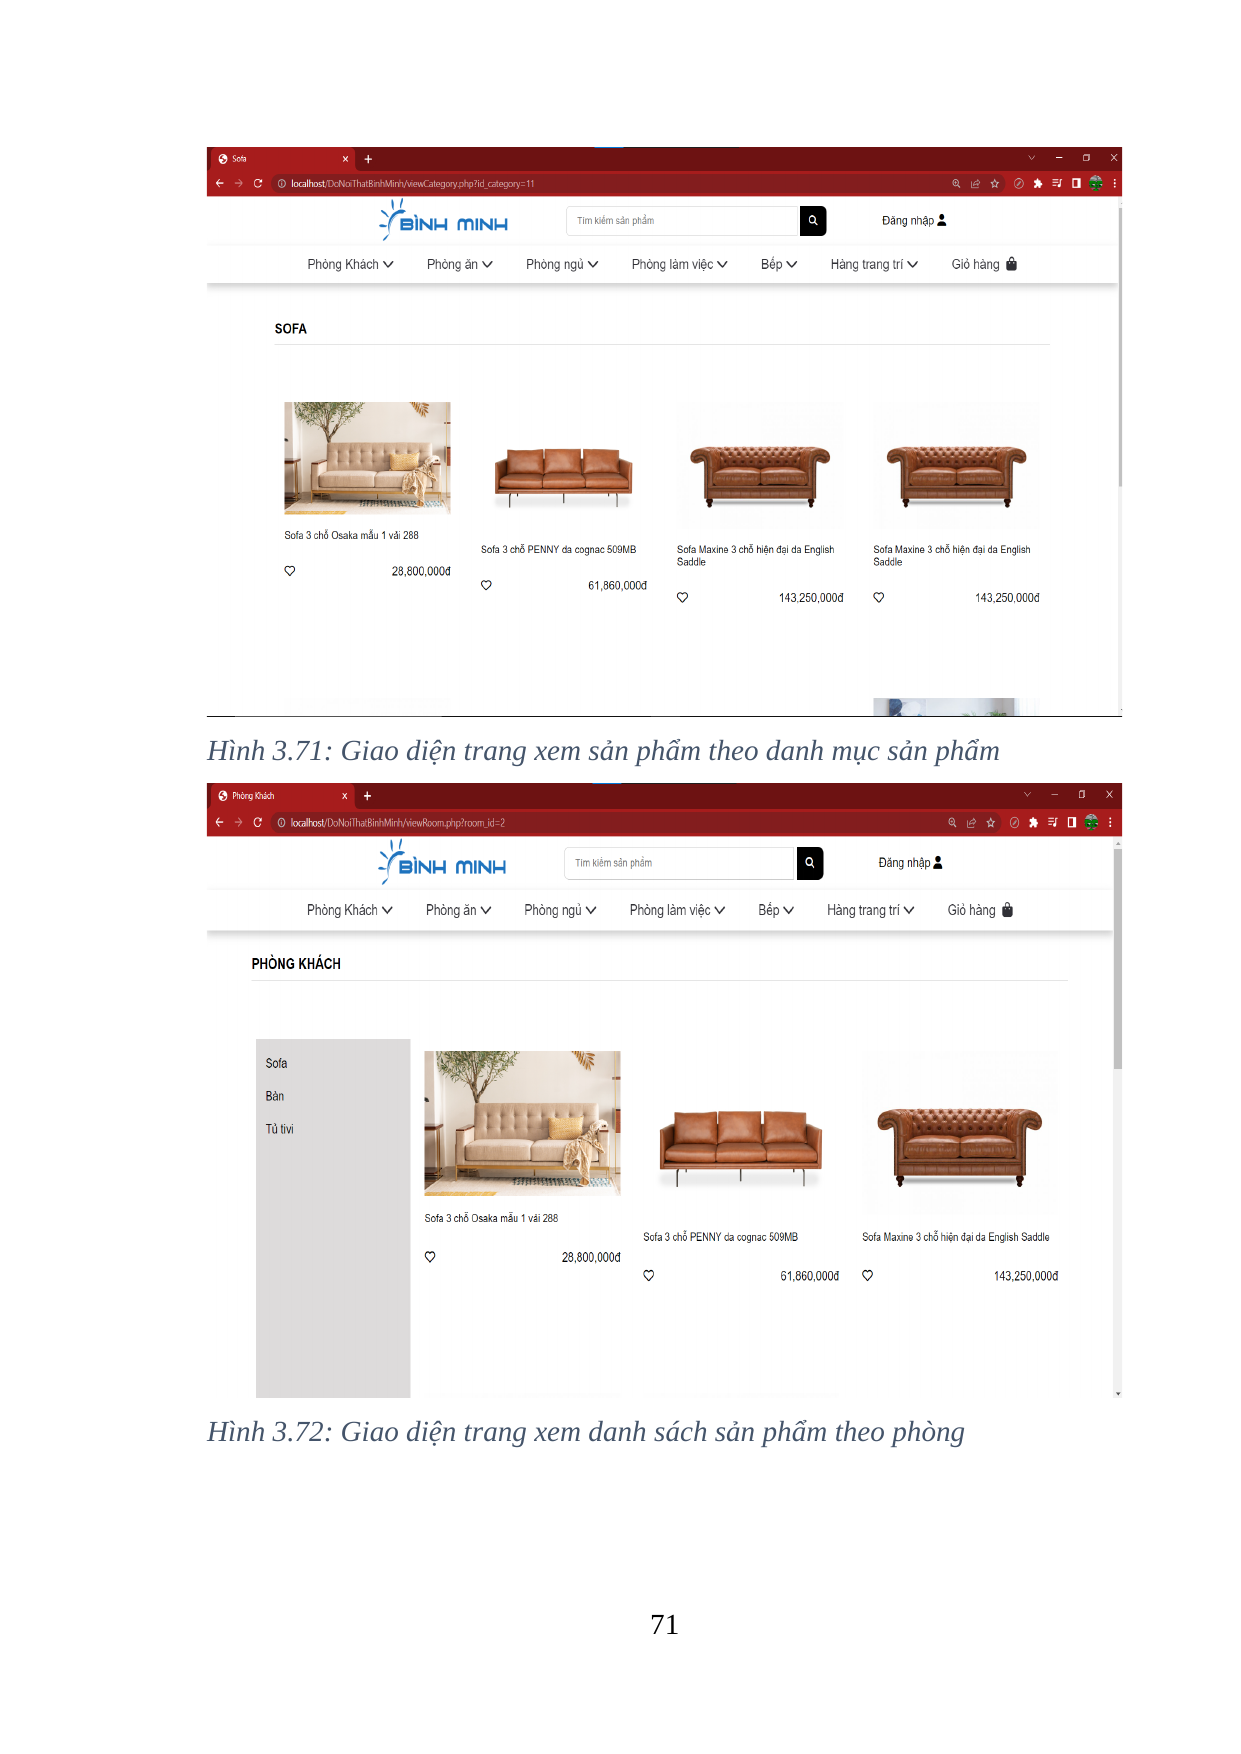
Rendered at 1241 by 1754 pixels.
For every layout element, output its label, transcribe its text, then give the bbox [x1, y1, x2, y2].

picture [206, 147, 1123, 717]
picture [206, 783, 1123, 1398]
